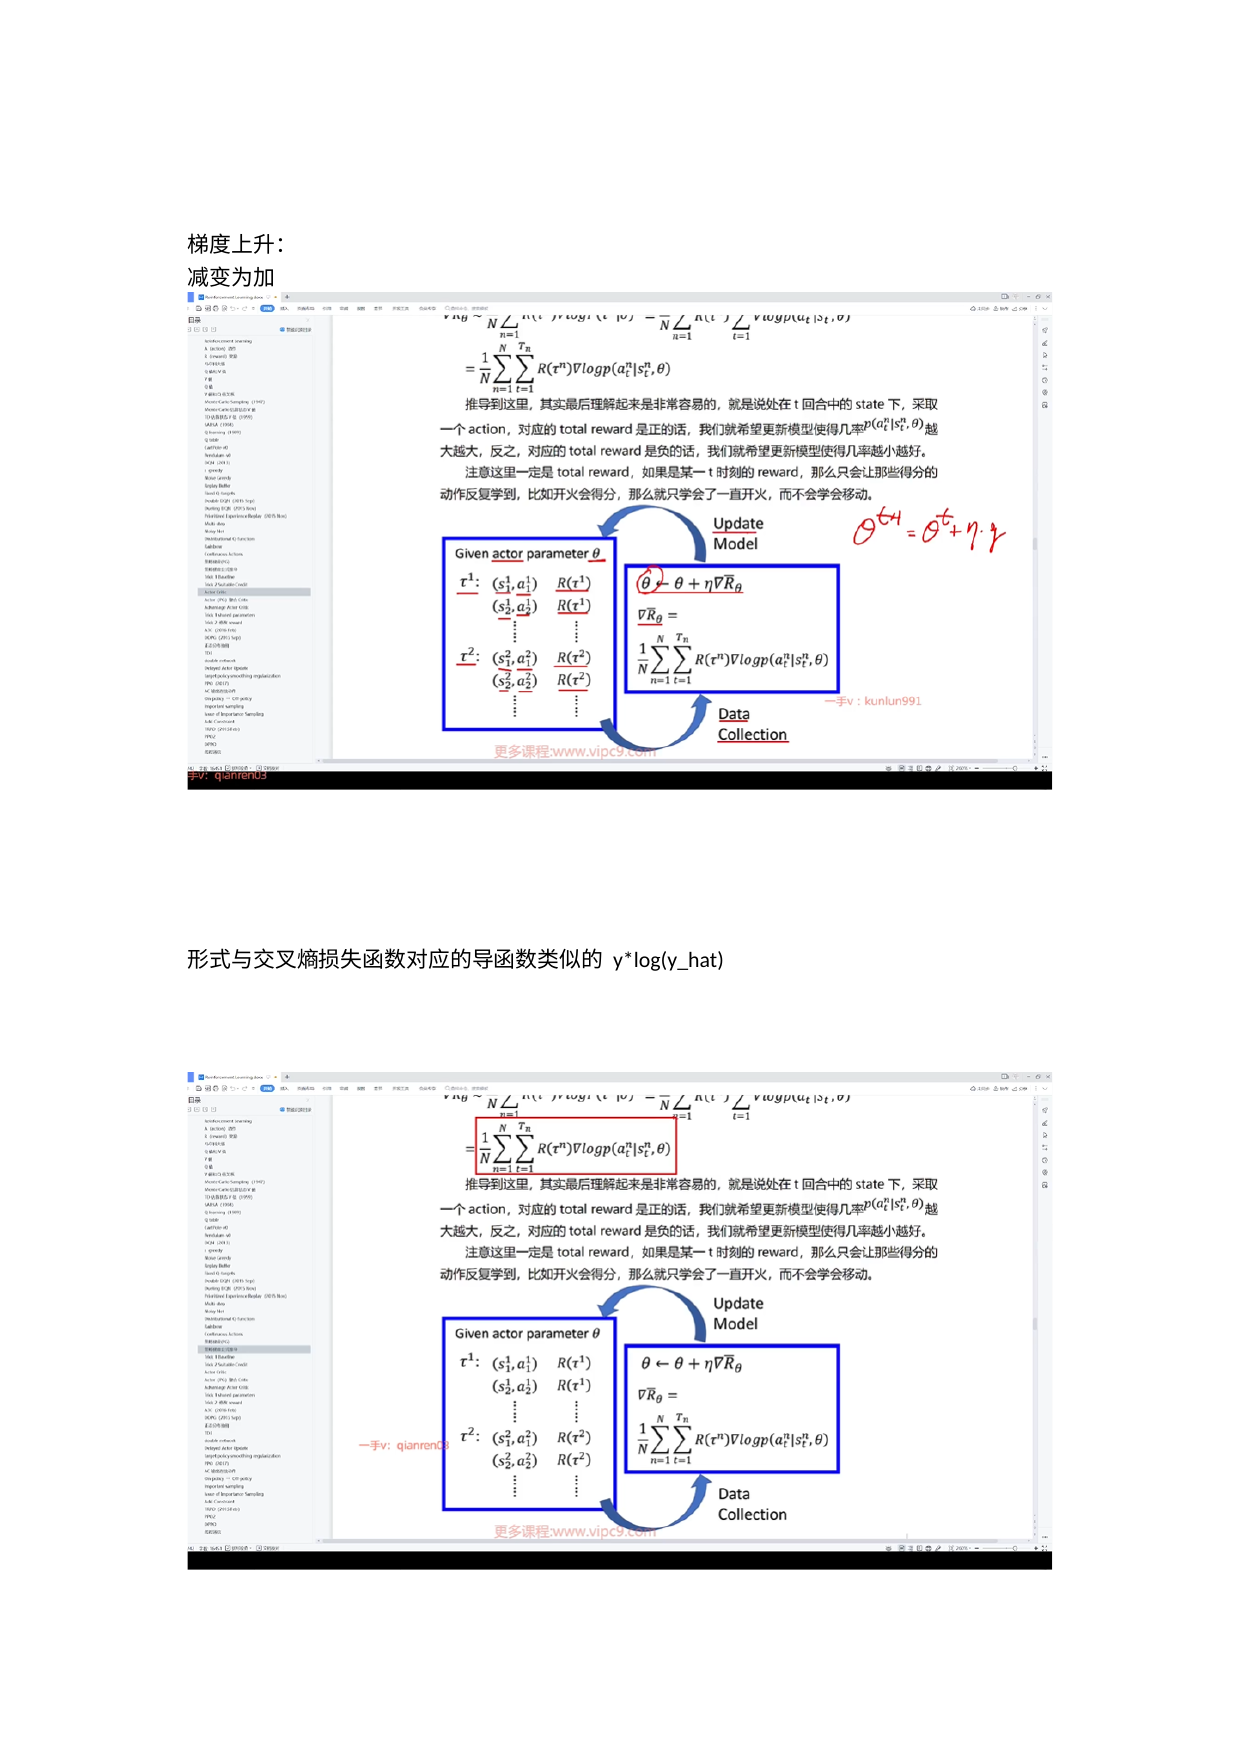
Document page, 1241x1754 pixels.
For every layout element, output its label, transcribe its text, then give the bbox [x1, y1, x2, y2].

text 减变为加 [187, 259, 1053, 292]
picture [187, 1072, 1053, 1570]
text 形式与交叉熵损失函数对应的导函数类似的 y*log(y_hat) [187, 942, 1053, 974]
picture [187, 292, 1053, 790]
text 梯度上升： [187, 227, 1053, 259]
